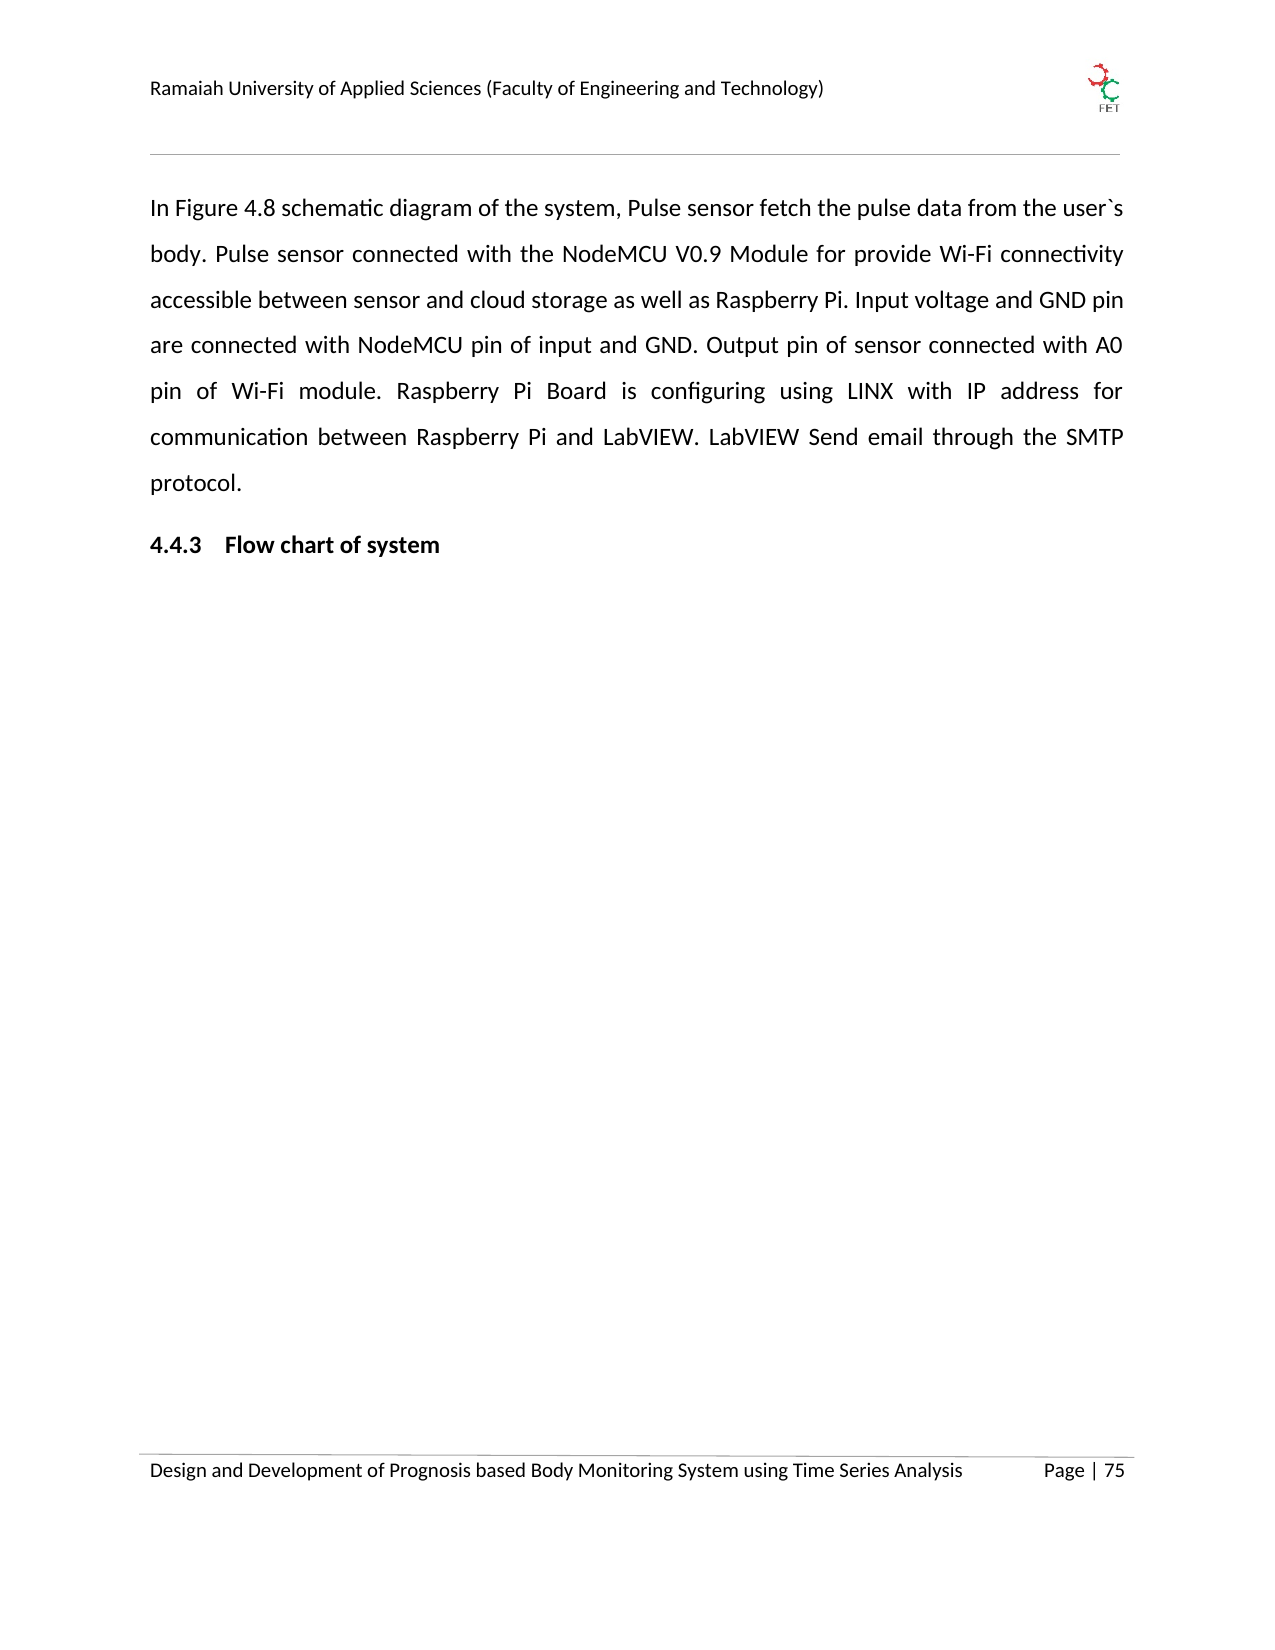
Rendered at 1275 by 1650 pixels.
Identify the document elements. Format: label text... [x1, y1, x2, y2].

subtitle 4.4.3 Flow chart of system [150, 529, 1125, 560]
text In Figure 4.8 schematic diagram of the system, Pulse sensor fetch the pulse data from the user`s body. Pulse sensor connected with the NodeMCU V0.9 Module for provide Wi-Fi connectivity accessible between sensor and cloud storage as well as Raspberry Pi. Input voltage and GND pin are connected with NodeMCU pin of input and GND. Output pin of sensor connected with A0 pin of Wi-Fi module. Raspberry Pi Board is configuring using LINX with IP address for communication between Raspberry Pi and LabVIEW. LabVIEW Send email through the SMTP protocol. [150, 192, 1125, 497]
picture [1084, 57, 1125, 118]
